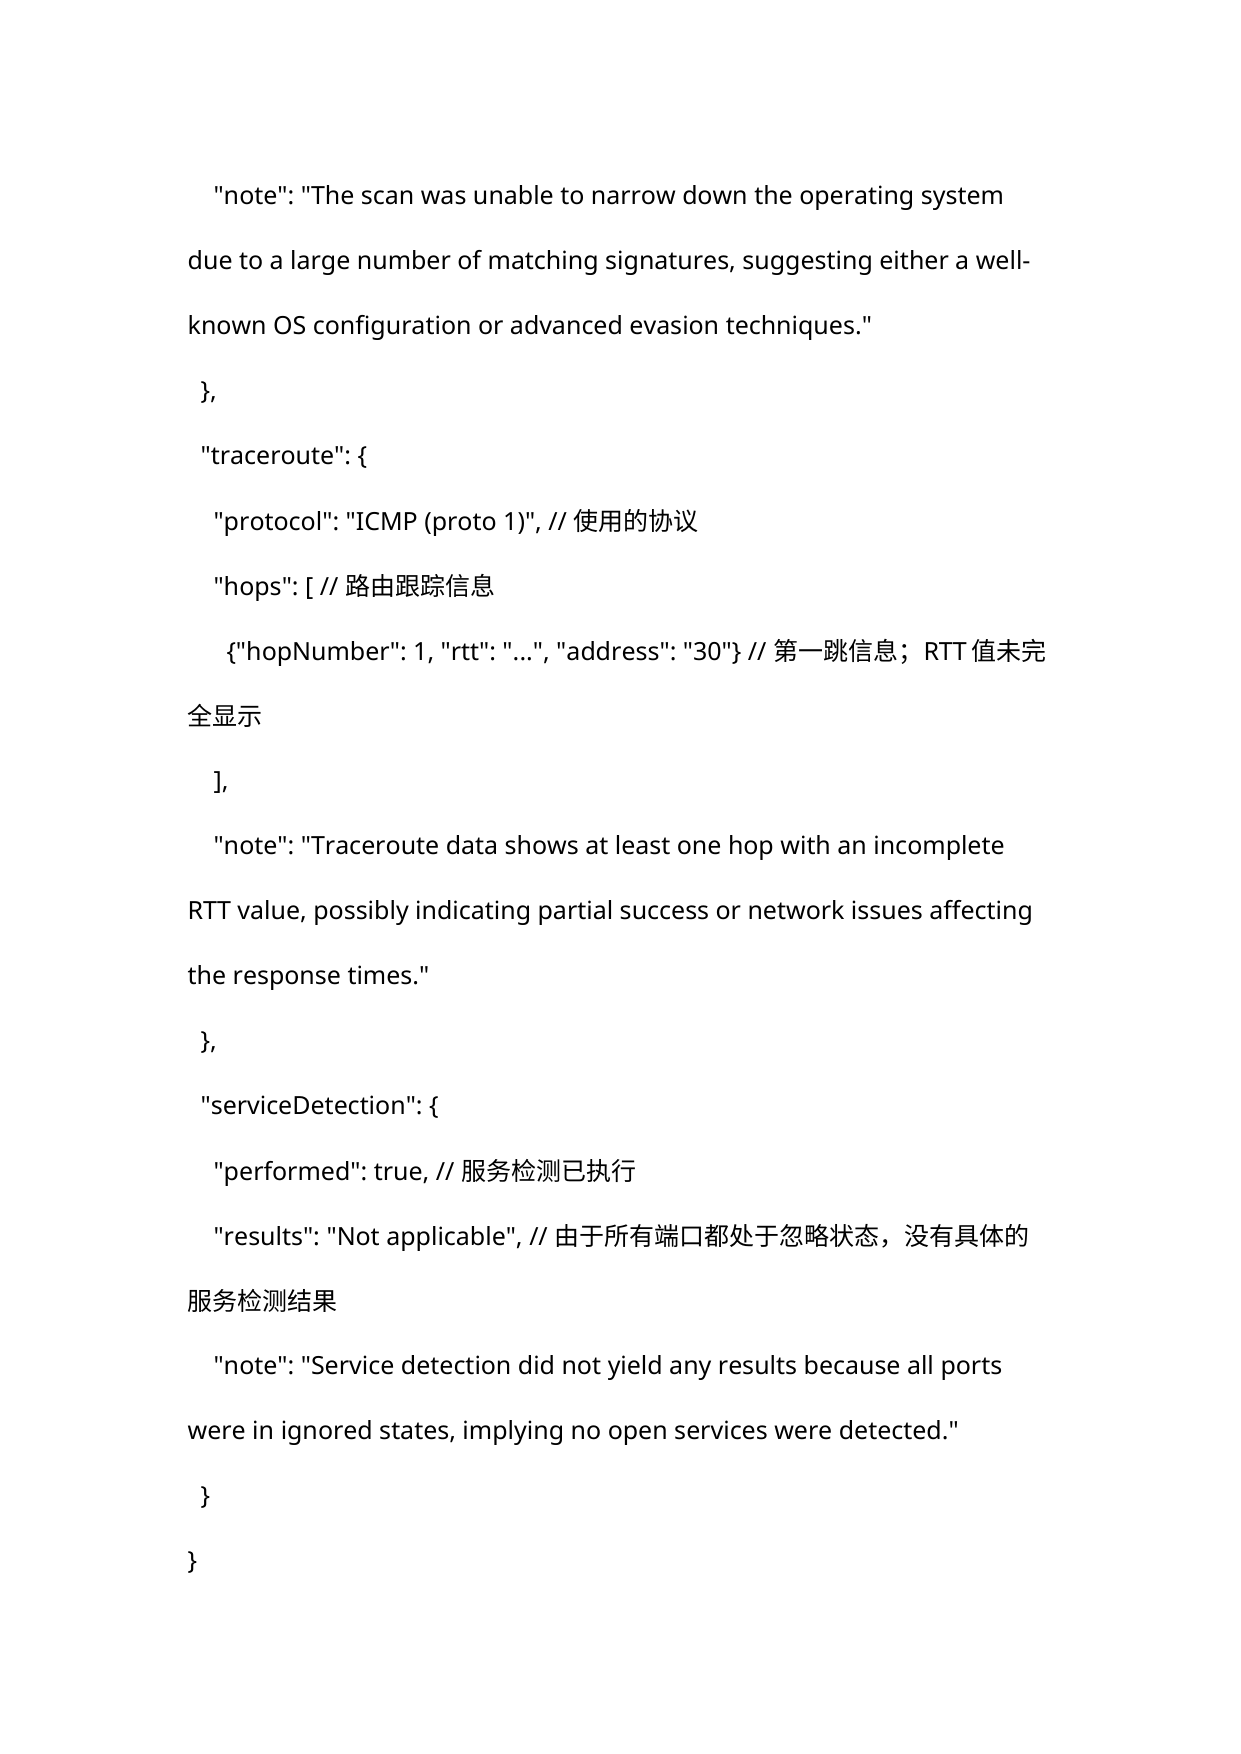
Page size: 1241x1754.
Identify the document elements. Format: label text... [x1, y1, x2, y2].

text "protocol": "ICMP (proto 1)", // 使用的协议 [187, 487, 1053, 552]
text {"hopNumber": 1, "rtt": "...", "address": "30"} // 第一跳信息；RTT值未完全显示 [187, 617, 1053, 747]
text "performed": true, // 服务检测已执行 [187, 1137, 1053, 1202]
text }, [187, 1007, 1053, 1072]
text "note": "Traceroute data shows at least one hop with an incomplete RTT value, possibly indicating partial success or network issues affecting the response times." [187, 812, 1053, 1007]
text ], [187, 747, 1053, 812]
text }, [187, 357, 1053, 422]
text "hops": [ // 路由跟踪信息 [187, 552, 1053, 617]
text } [187, 1462, 1053, 1527]
text "note": "The scan was unable to narrow down the operating system due to a large number of matching signatures, suggesting either a well-known OS configuration or advanced evasion techniques." [187, 162, 1053, 357]
text "serviceDetection": { [187, 1072, 1053, 1137]
text "note": "Service detection did not yield any results because all ports were in ignored states, implying no open services were detected." [187, 1332, 1053, 1462]
text } [187, 1527, 1053, 1592]
text "traceroute": { [187, 422, 1053, 487]
text "results": "Not applicable", // 由于所有端口都处于忽略状态，没有具体的服务检测结果 [187, 1202, 1053, 1332]
